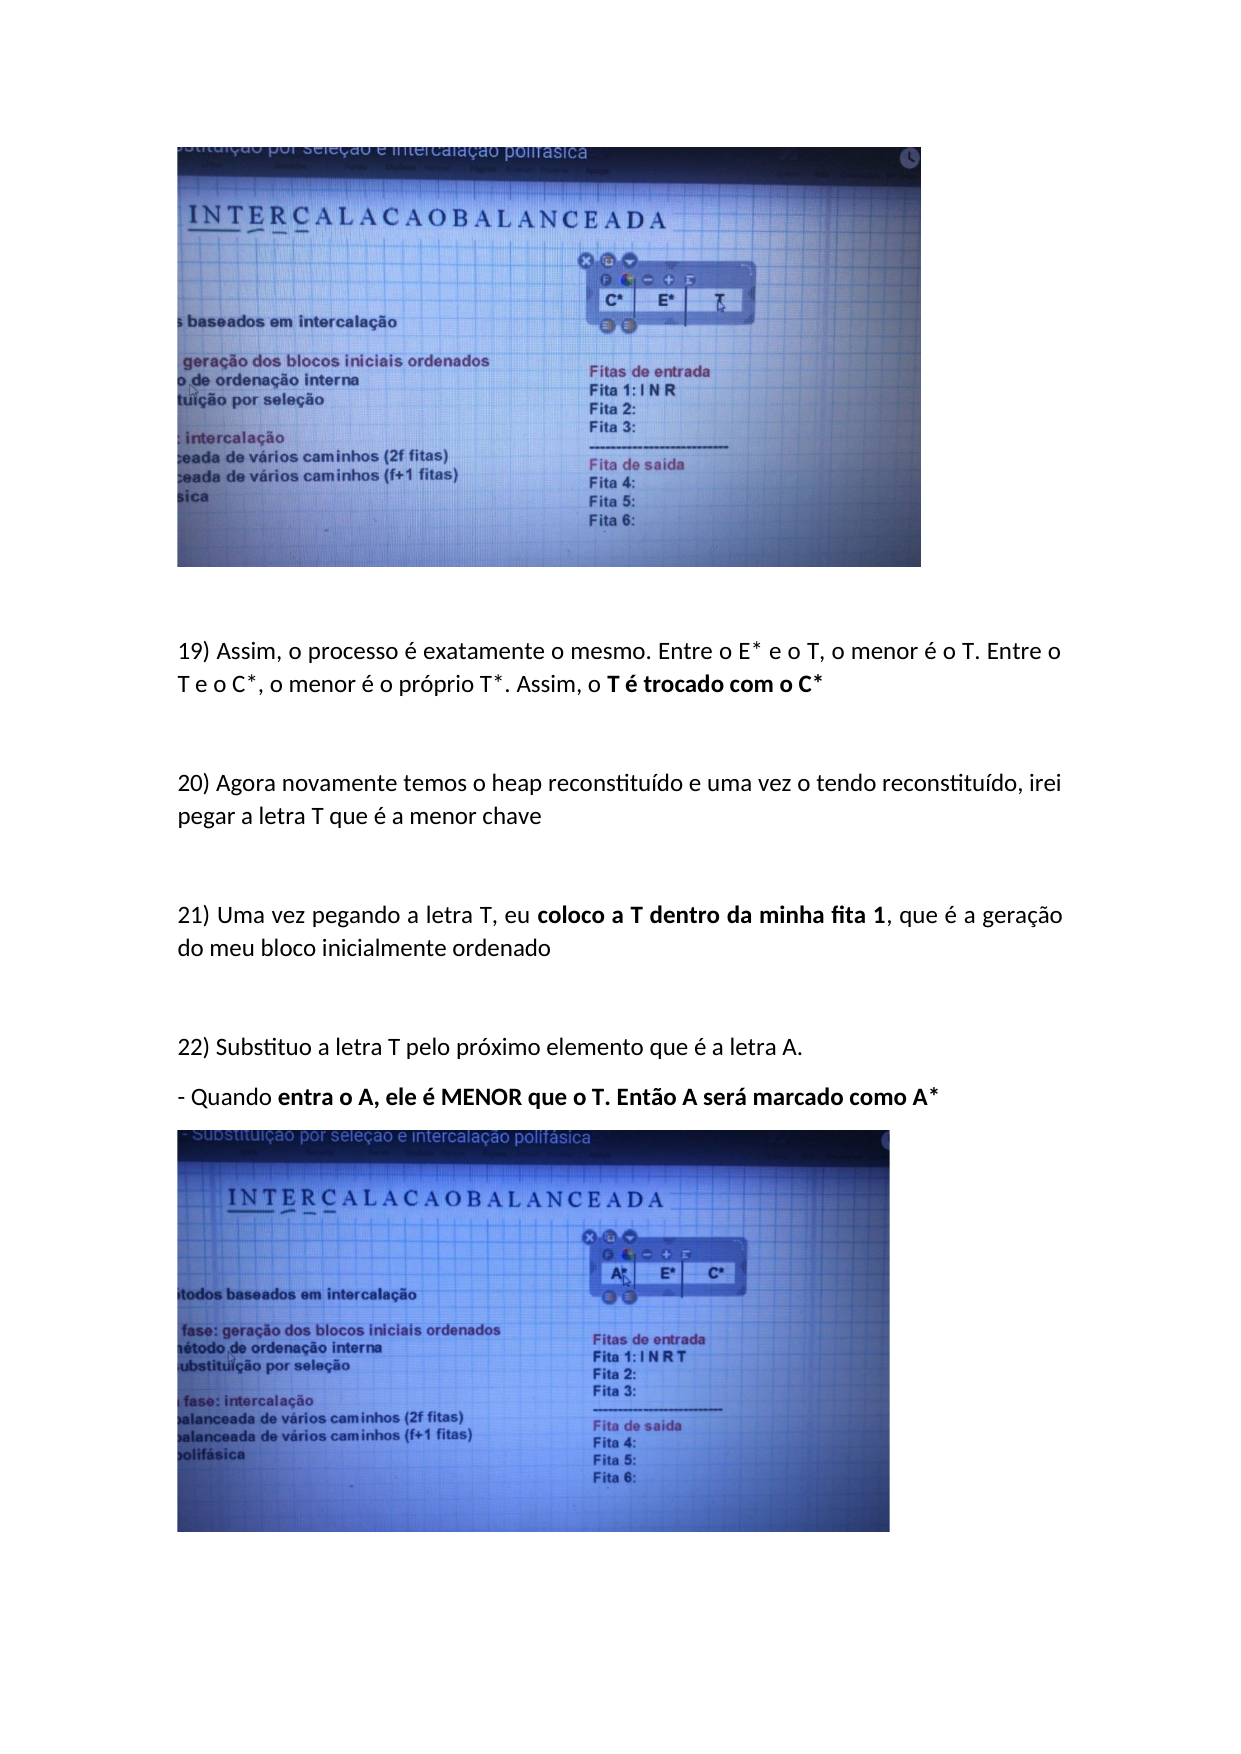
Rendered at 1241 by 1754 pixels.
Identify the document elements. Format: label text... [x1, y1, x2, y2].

picture [177, 147, 921, 567]
text 20) Agora novamente temos o heap reconstituído e uma vez o tendo reconstituído, irei pegar a letra T que é a menor chave [177, 767, 1063, 830]
text 22) Substituo a letra T pelo próximo elemento que é a letra A. [177, 1031, 1063, 1062]
picture [177, 1130, 890, 1532]
text 21) Uma vez pegando a letra T, eu coloco a T dentro da minha fita 1, que é a geração do meu bloco inicialmente ordenado [177, 899, 1063, 962]
text 19) Assim, o processo é exatamente o mesmo. Entre o E* e o T, o menor é o T. Entre o T e o C*, o menor é o próprio T*. Assim, o T é trocado com o C* [177, 635, 1063, 698]
text - Quando entra o A, ele é MENOR que o T. Então A será marcado como A* [177, 1081, 1063, 1111]
